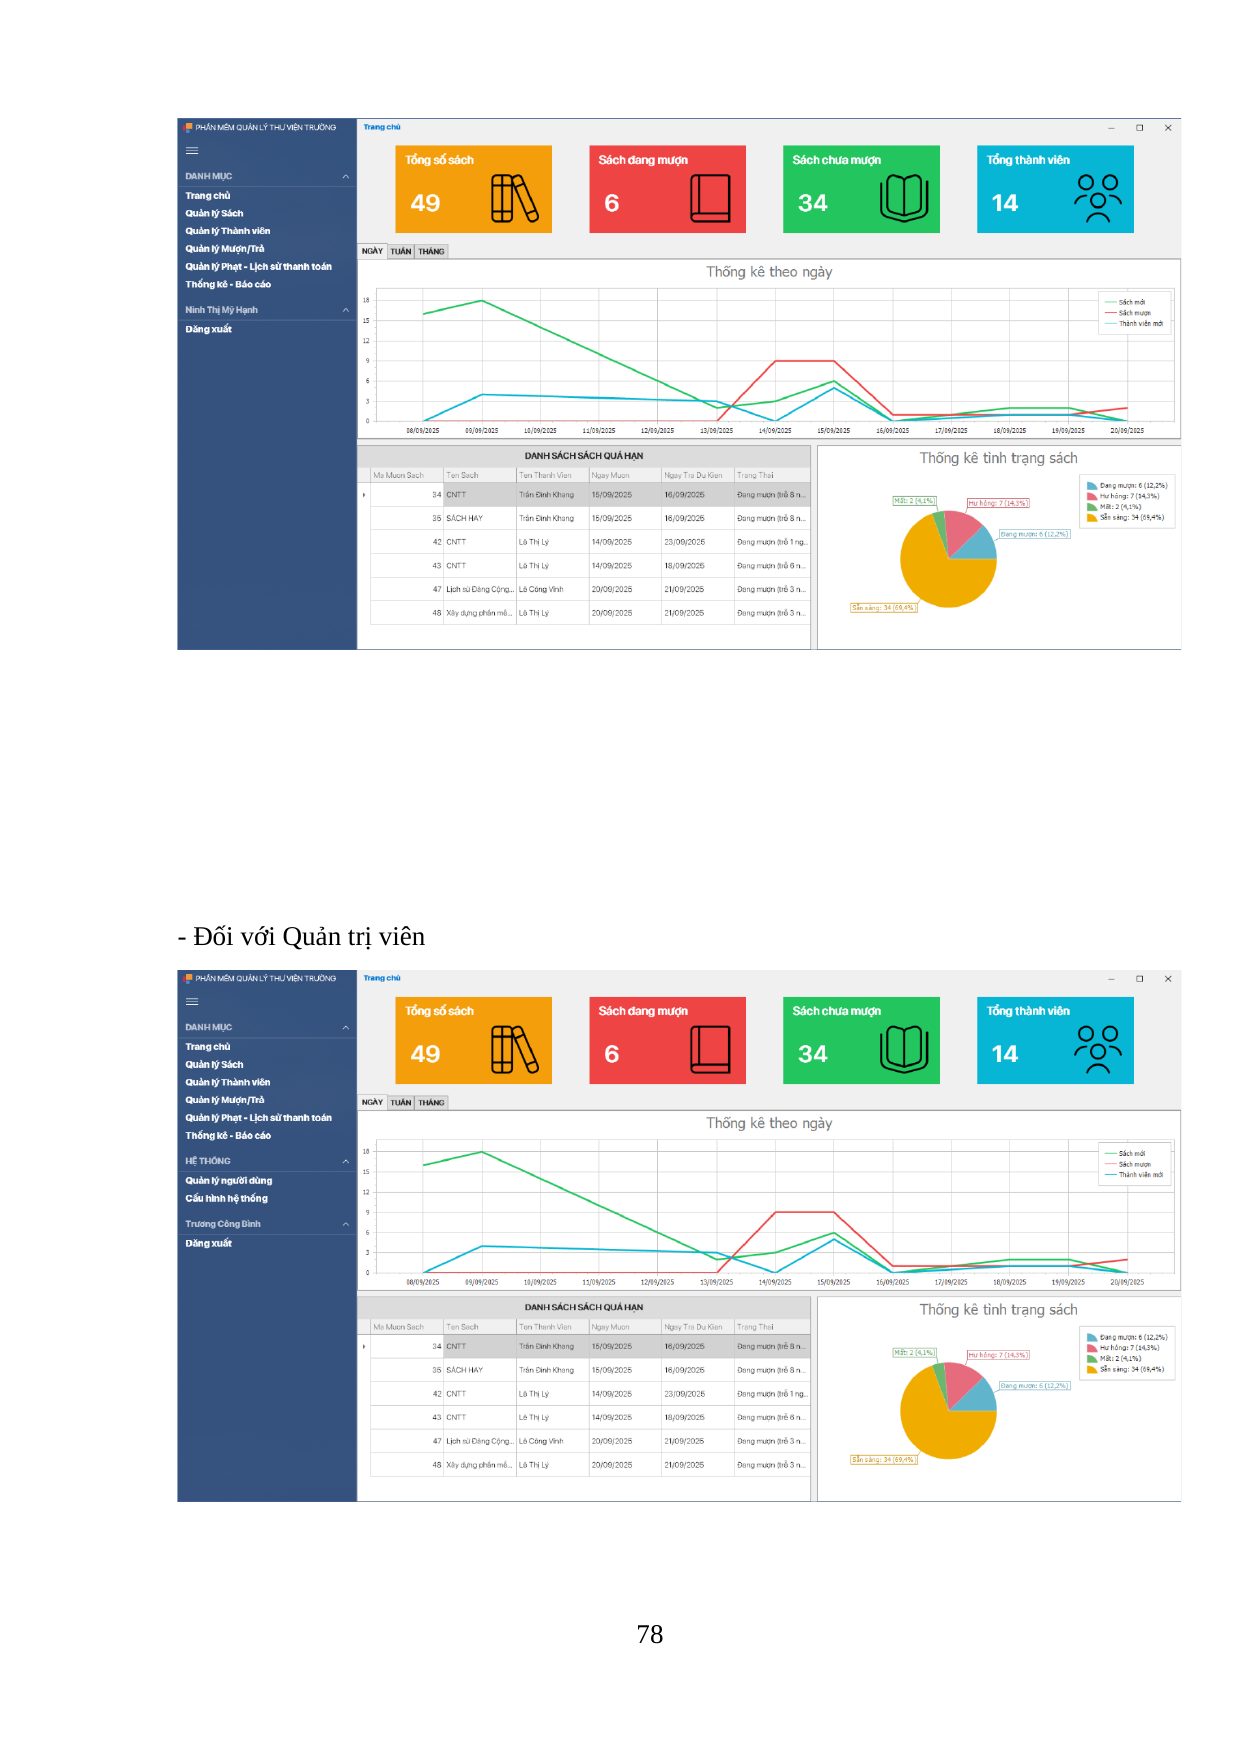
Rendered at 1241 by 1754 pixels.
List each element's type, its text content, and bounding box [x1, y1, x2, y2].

text - Đối với Quản trị viên [177, 920, 1122, 951]
picture [177, 118, 1182, 650]
picture [177, 970, 1182, 1502]
